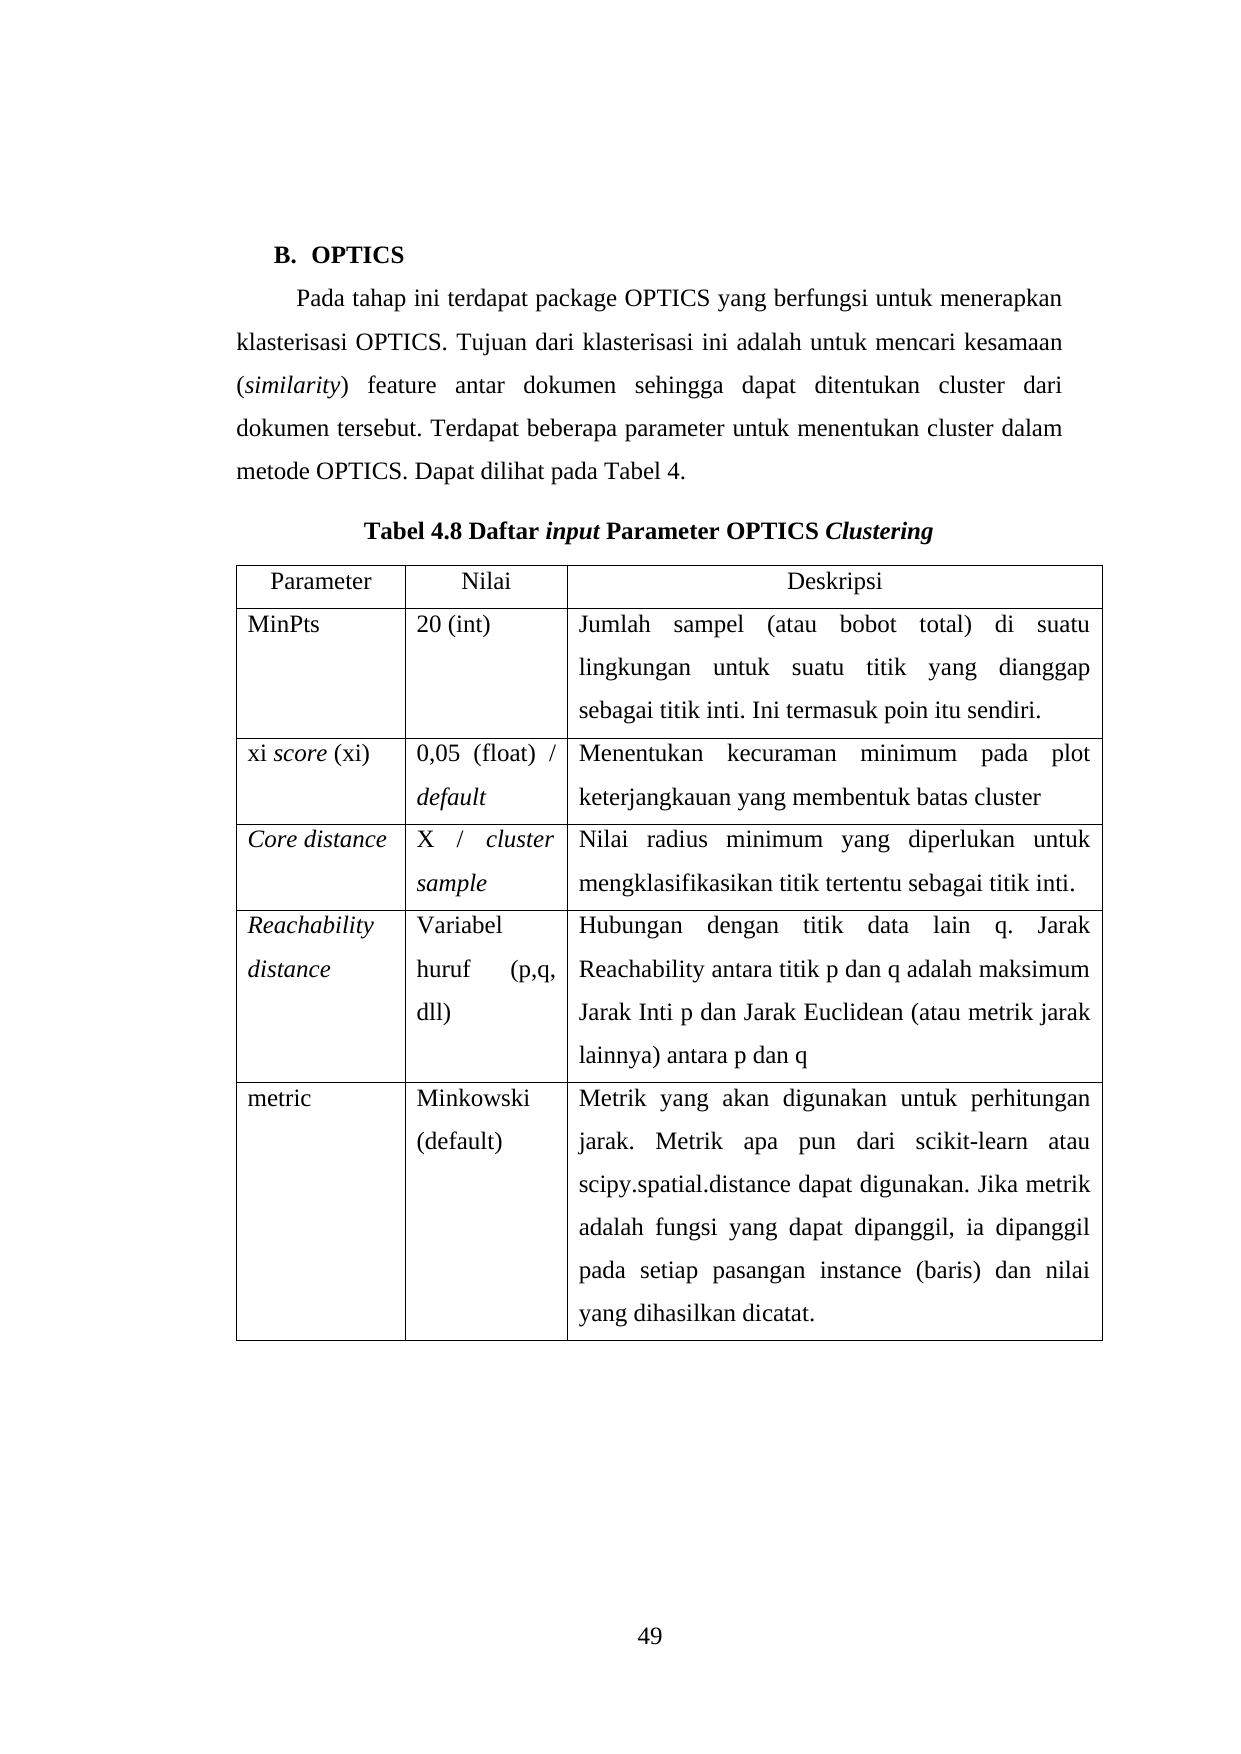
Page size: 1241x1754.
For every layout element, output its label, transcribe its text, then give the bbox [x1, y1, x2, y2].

table_cell 20 (int) [406, 609, 567, 737]
text Pada tahap ini terdapat package OPTICS yang berfungsi untuk menerapkan klasterisasi OPTICS. Tujuan dari klasterisasi ini adalah untuk mencari kesamaan (similarity) feature antar dokumen sehingga dapat ditentukan cluster dari dokumen tersebut. Terdapat beberapa parameter untuk menentukan cluster dalam metode OPTICS. Dapat dilihat pada Tabel 4. [236, 283, 1063, 485]
table_cell metric [237, 1083, 405, 1340]
table_cell Metrik yang akan digunakan untuk perhitungan jarak. Metrik apa pun dari scikit-learn atau scipy.spatial.distance dapat digunakan. Jika metrik adalah fungsi yang dapat dipanggil, ia dipanggil pada setiap pasangan instance (baris) dan nilai yang dihasilkan dicatat. [568, 1083, 1102, 1340]
table_cell Jumlah sampel (atau bobot total) di suatu lingkungan untuk suatu titik yang dianggap sebagai titik inti. Ini termasuk poin itu sendiri. [568, 609, 1102, 737]
text Tabel 4.8 Daftar input Parameter OPTICS Clustering [236, 516, 1063, 544]
table_header Parameter [237, 566, 405, 608]
table_cell X / cluster sample [406, 825, 567, 909]
table_cell Variabel huruf (p,q, dll) [406, 911, 567, 1082]
table_header Nilai [406, 566, 567, 608]
table_cell xi score (xi) [237, 739, 405, 823]
subtitle OPTICS [274, 240, 1063, 269]
table_cell 0,05 (float) / default [406, 739, 567, 823]
table_cell Menentukan kecuraman minimum pada plot keterjangkauan yang membentuk batas cluster [568, 739, 1102, 823]
table_cell Core distance [237, 825, 405, 909]
table_cell Minkowski (default) [406, 1083, 567, 1340]
table_cell Reachability distance [237, 911, 405, 1082]
table_cell Nilai radius minimum yang diperlukan untuk mengklasifikasikan titik tertentu sebagai titik inti. [568, 825, 1102, 909]
table_header Deskripsi [568, 566, 1102, 608]
table_cell MinPts [237, 609, 405, 737]
table_cell Hubungan dengan titik data lain q. Jarak Reachability antara titik p dan q adalah maksimum Jarak Inti p dan Jarak Euclidean (atau metrik jarak lainnya) antara p dan q [568, 911, 1102, 1082]
